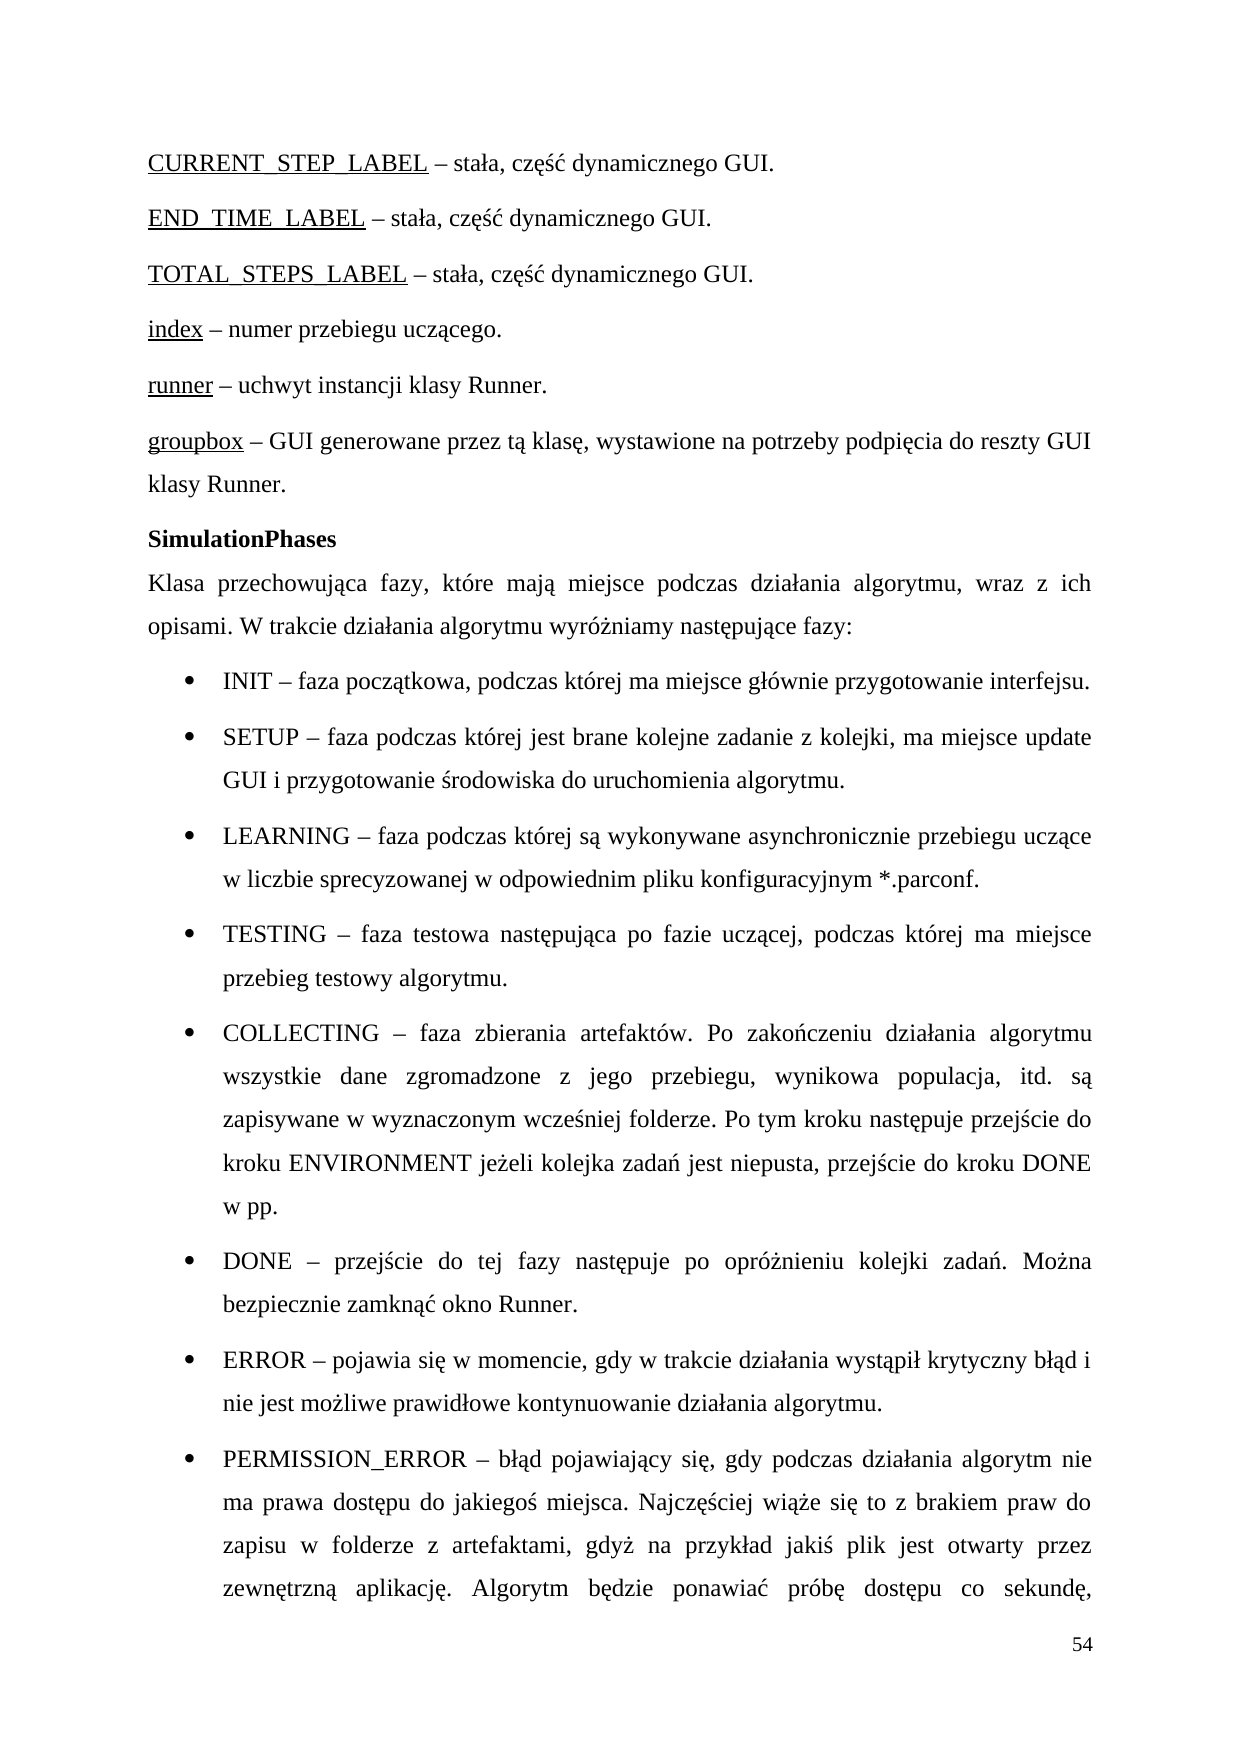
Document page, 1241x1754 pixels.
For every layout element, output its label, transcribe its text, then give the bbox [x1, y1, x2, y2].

list COLLECTING – faza zbierania artefaktów. Po zakończeniu działania algorytmu wszystkie dane zgromadzone z jego przebiegu, wynikowa populacja, itd. są zapisywane w wyznaczonym wcześniej folderze. Po tym kroku następuje przejście do kroku ENVIRONMENT jeżeli kolejka zadań jest niepusta, przejście do kroku DONE w pp. [185, 1018, 1093, 1219]
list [185, 1444, 1093, 1602]
text END_TIME_LABEL – stała, część dynamicznego GUI. [148, 203, 1093, 232]
text SimulationPhases [148, 524, 1093, 553]
text Klasa przechowująca fazy, które mają miejsce podczas działania algorytmu, wraz z ich opisami. W trakcie działania algorytmu wyróżniamy następujące fazy: [148, 568, 1093, 639]
text index – numer przebiegu uczącego. [148, 314, 1093, 343]
text runner – uchwyt instancji klasy Runner. [148, 370, 1093, 399]
list LEARNING – faza podczas której są wykonywane asynchronicznie przebiegu uczące w liczbie sprecyzowanej w odpowiednim pliku konfiguracyjnym *.parconf. [185, 821, 1093, 893]
text TOTAL_STEPS_LABEL – stała, część dynamicznego GUI. [148, 259, 1093, 288]
list DONE – przejście do tej fazy następuje po opróżnieniu kolejki zadań. Można bezpiecznie zamknąć okno Runner. [185, 1246, 1093, 1318]
text CURRENT_STEP_LABEL – stała, część dynamicznego GUI. [148, 148, 1093, 176]
list TESTING – faza testowa następująca po fazie uczącej, podczas której ma miejsce przebieg testowy algorytmu. [185, 919, 1093, 991]
list SETUP – faza podczas której jest brane kolejne zadanie z kolejki, ma miejsce update GUI i przygotowanie środowiska do uruchomienia algorytmu. [185, 722, 1093, 794]
text groupbox – GUI generowane przez tą klasę, wystawione na potrzeby podpięcia do reszty GUI klasy Runner. [148, 426, 1093, 498]
list ERROR – pojawia się w momencie, gdy w trakcie działania wystąpił krytyczny błąd i nie jest możliwe prawidłowe kontynuowanie działania algorytmu. [185, 1345, 1093, 1417]
list INIT – faza początkowa, podczas której ma miejsce głównie przygotowanie interfejsu. [185, 666, 1093, 695]
